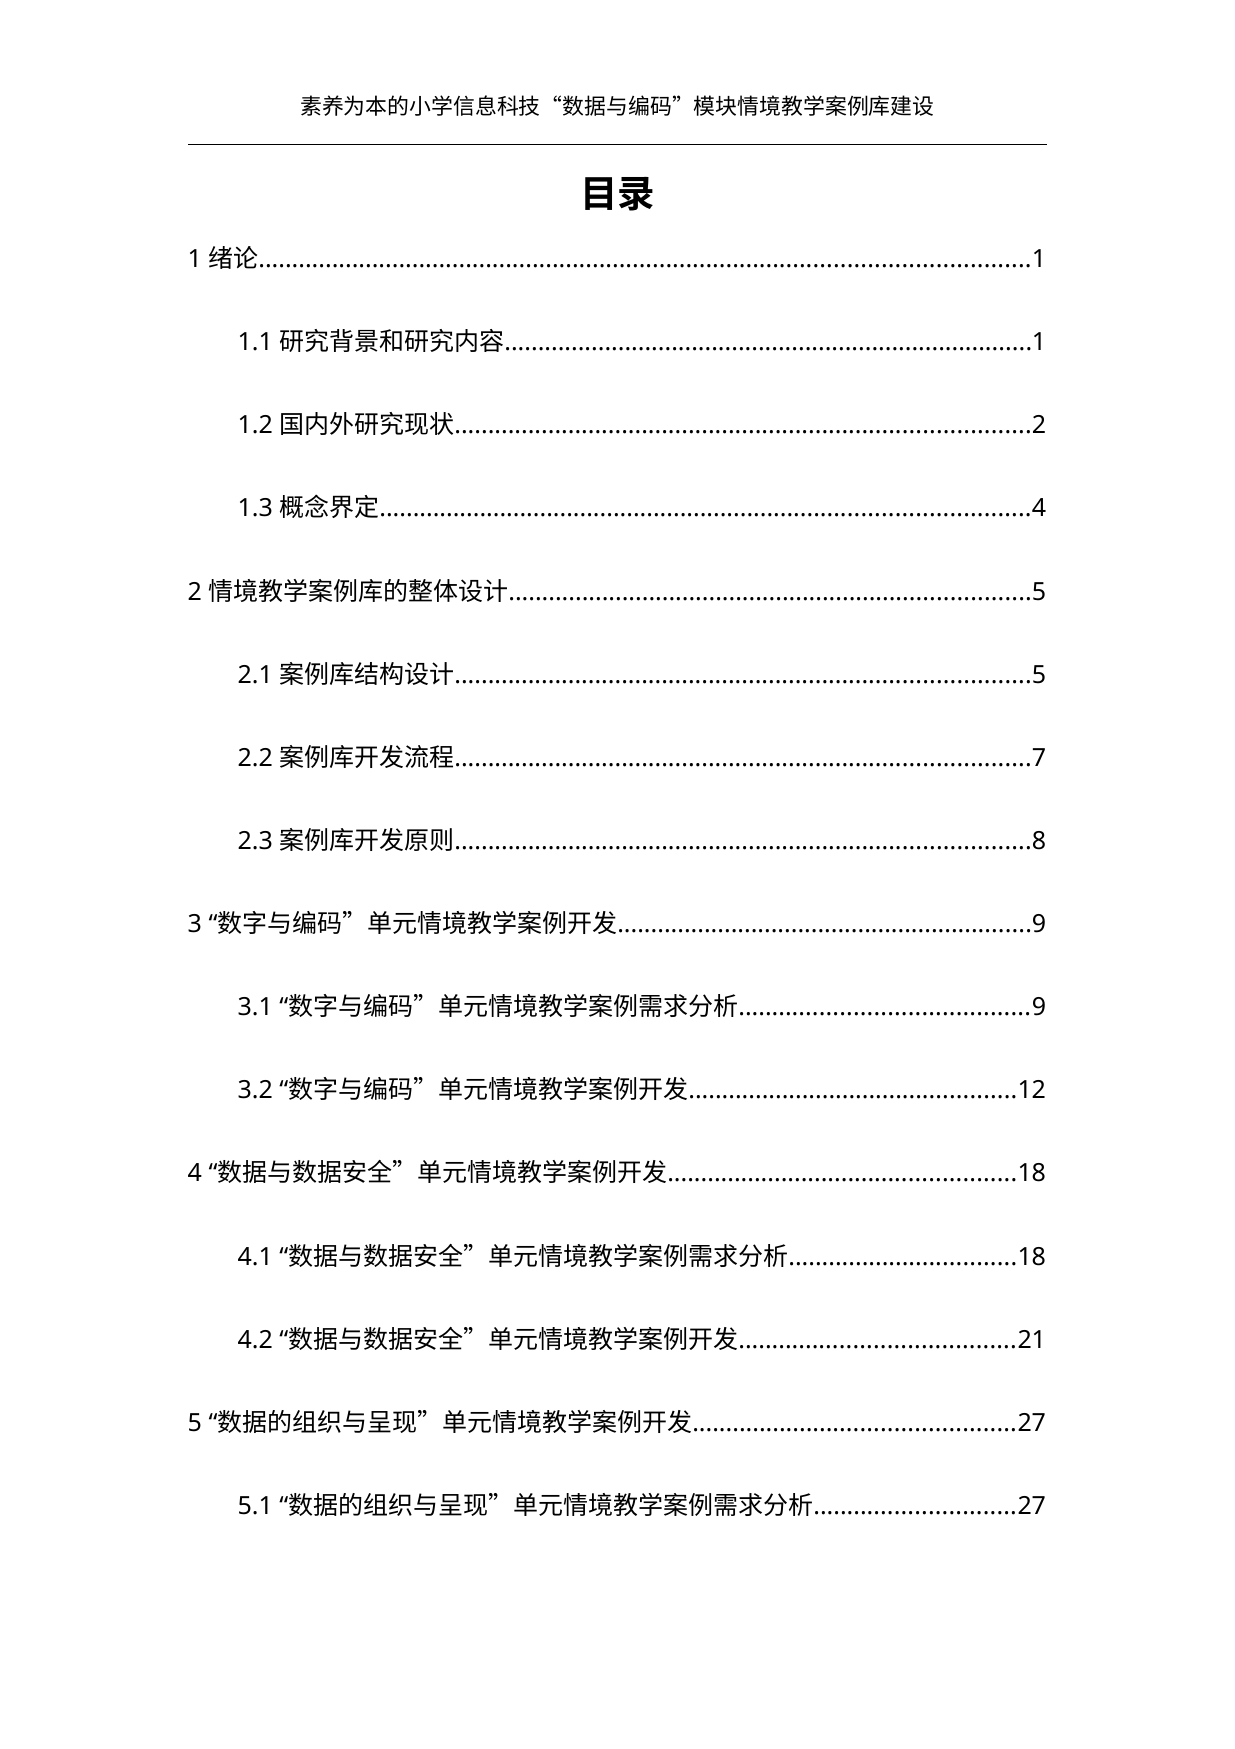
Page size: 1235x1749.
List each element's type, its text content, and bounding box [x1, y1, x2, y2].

text 2.3 案例库开发原则 8 [237, 806, 1047, 871]
text 1 绪论 1 [187, 224, 1047, 289]
text 3 “数字与编码”单元情境教学案例开发 9 [187, 889, 1047, 954]
text 2.1 案例库结构设计 5 [237, 640, 1047, 705]
text 1.3 概念界定 4 [237, 473, 1047, 538]
text 5.1 “数据的组织与呈现”单元情境教学案例需求分析 27 [237, 1471, 1047, 1536]
text 4.1 “数据与数据安全”单元情境教学案例需求分析 18 [237, 1222, 1047, 1287]
text 4 “数据与数据安全”单元情境教学案例开发 18 [187, 1138, 1047, 1203]
text 2.2 案例库开发流程 7 [237, 723, 1047, 788]
text 5 “数据的组织与呈现”单元情境教学案例开发 27 [187, 1388, 1047, 1453]
text 1.2 国内外研究现状 2 [237, 390, 1047, 455]
text 2 情境教学案例库的整体设计 5 [187, 557, 1047, 622]
text 3.1 “数字与编码”单元情境教学案例需求分析 9 [237, 972, 1047, 1037]
text 4.2 “数据与数据安全”单元情境教学案例开发 21 [237, 1305, 1047, 1370]
text 1.1 研究背景和研究内容 1 [237, 307, 1047, 372]
text 目录 [187, 159, 1047, 224]
text 3.2 “数字与编码”单元情境教学案例开发 12 [237, 1055, 1047, 1120]
